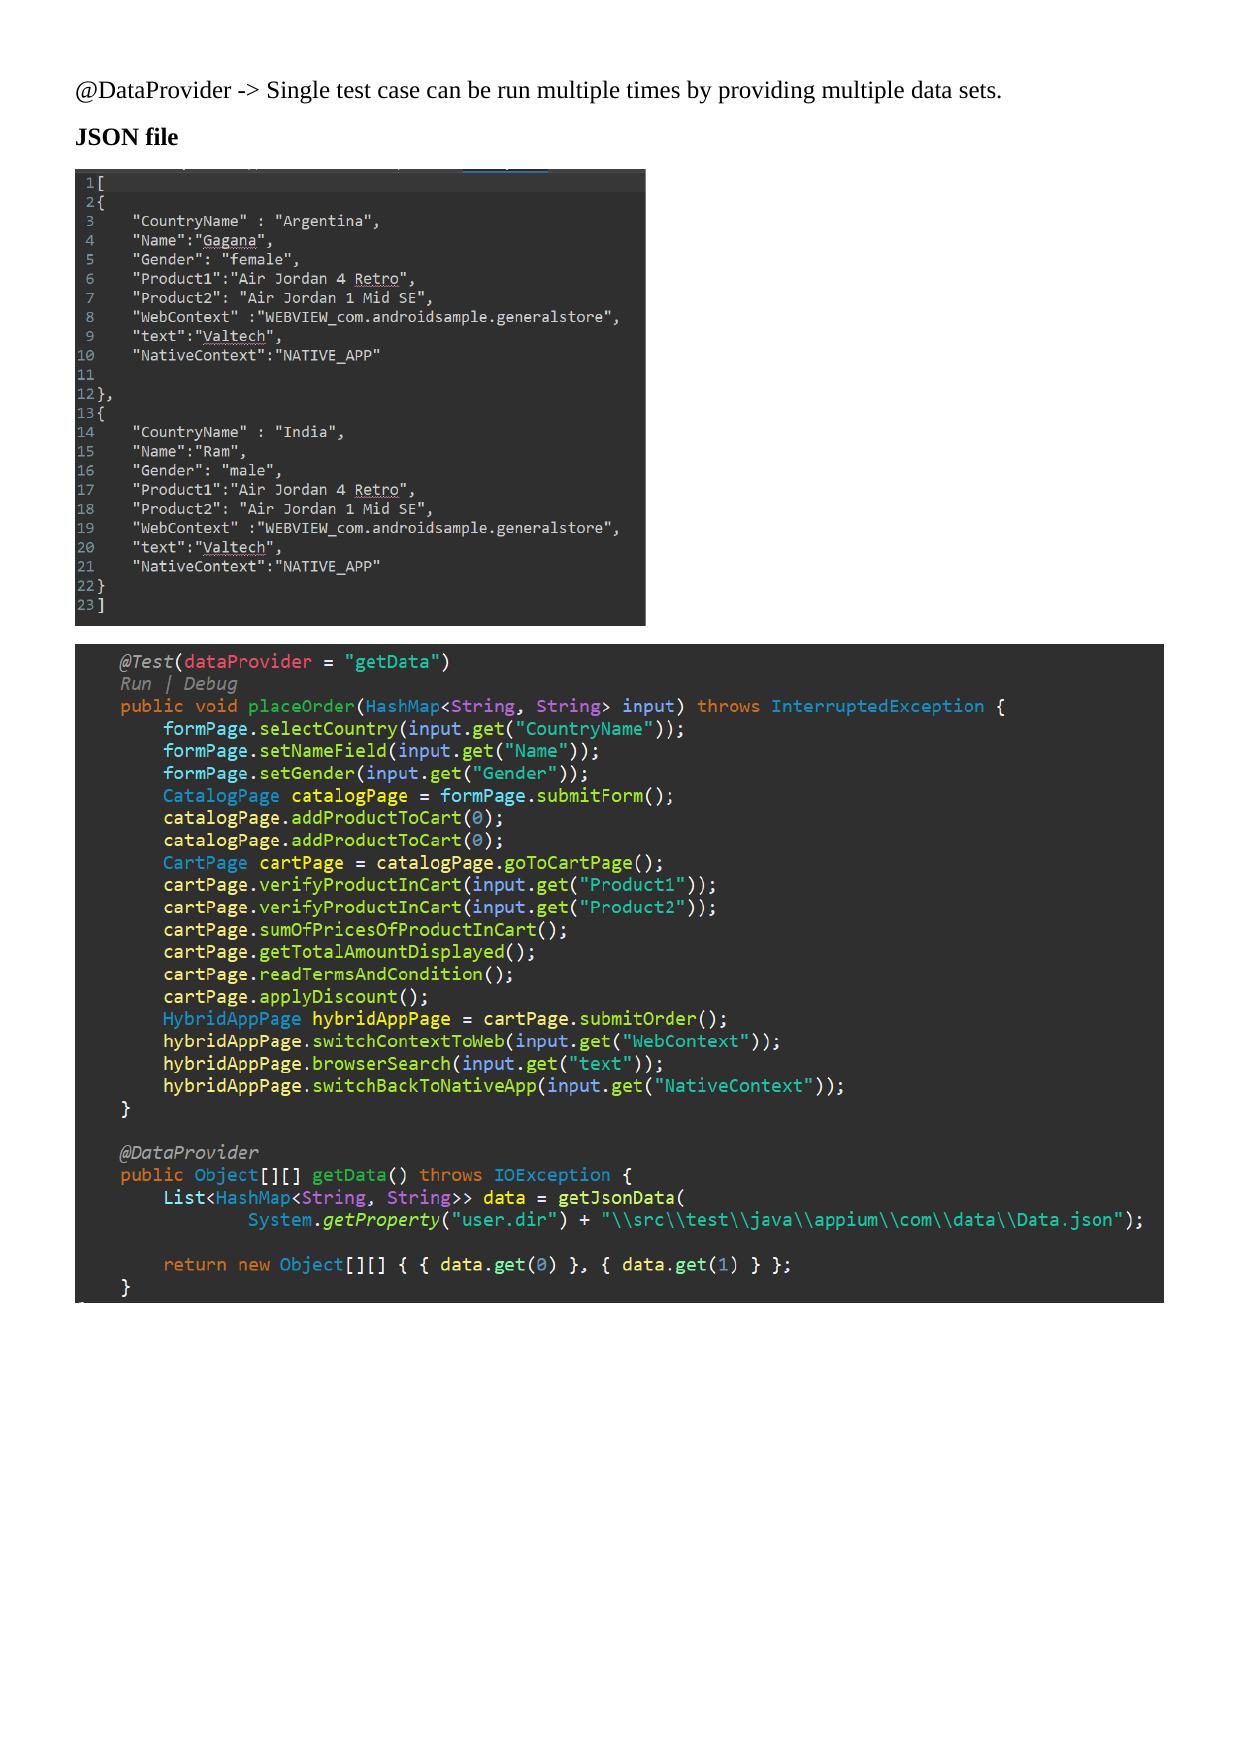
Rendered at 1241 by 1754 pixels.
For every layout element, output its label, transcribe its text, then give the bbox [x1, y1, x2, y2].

text JSON file [75, 122, 1165, 151]
picture [75, 169, 646, 626]
text @DataProvider -> Single test case can be run multiple times by providing multiple data sets. [75, 75, 1165, 104]
picture [75, 644, 1164, 1303]
